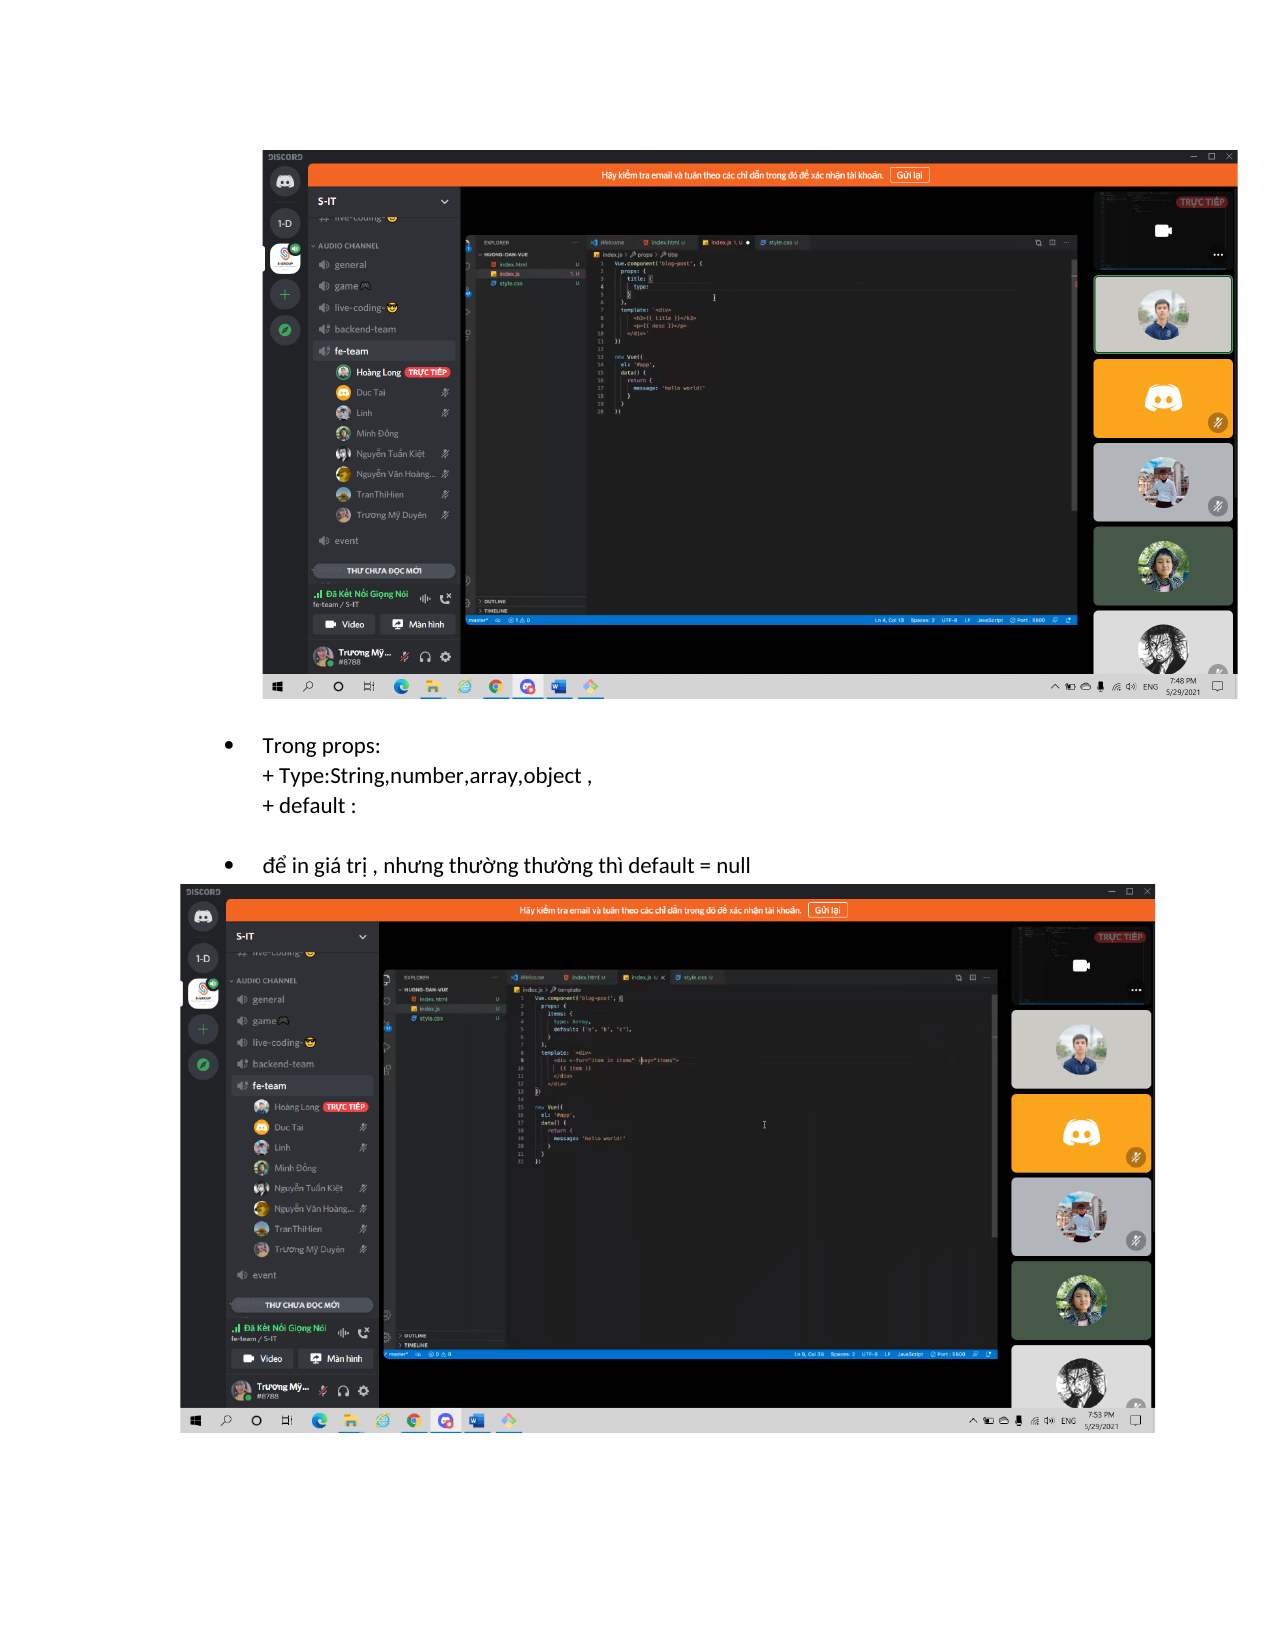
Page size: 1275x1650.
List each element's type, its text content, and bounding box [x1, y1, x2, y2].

picture [180, 884, 1156, 1433]
list Trong props: [225, 731, 1125, 759]
picture [262, 150, 1238, 699]
list để in giá trị , nhưng thường thường thì default = null [225, 852, 1125, 880]
list + default : [262, 791, 1125, 819]
list + Type:String,number,array,object , [262, 761, 1125, 789]
